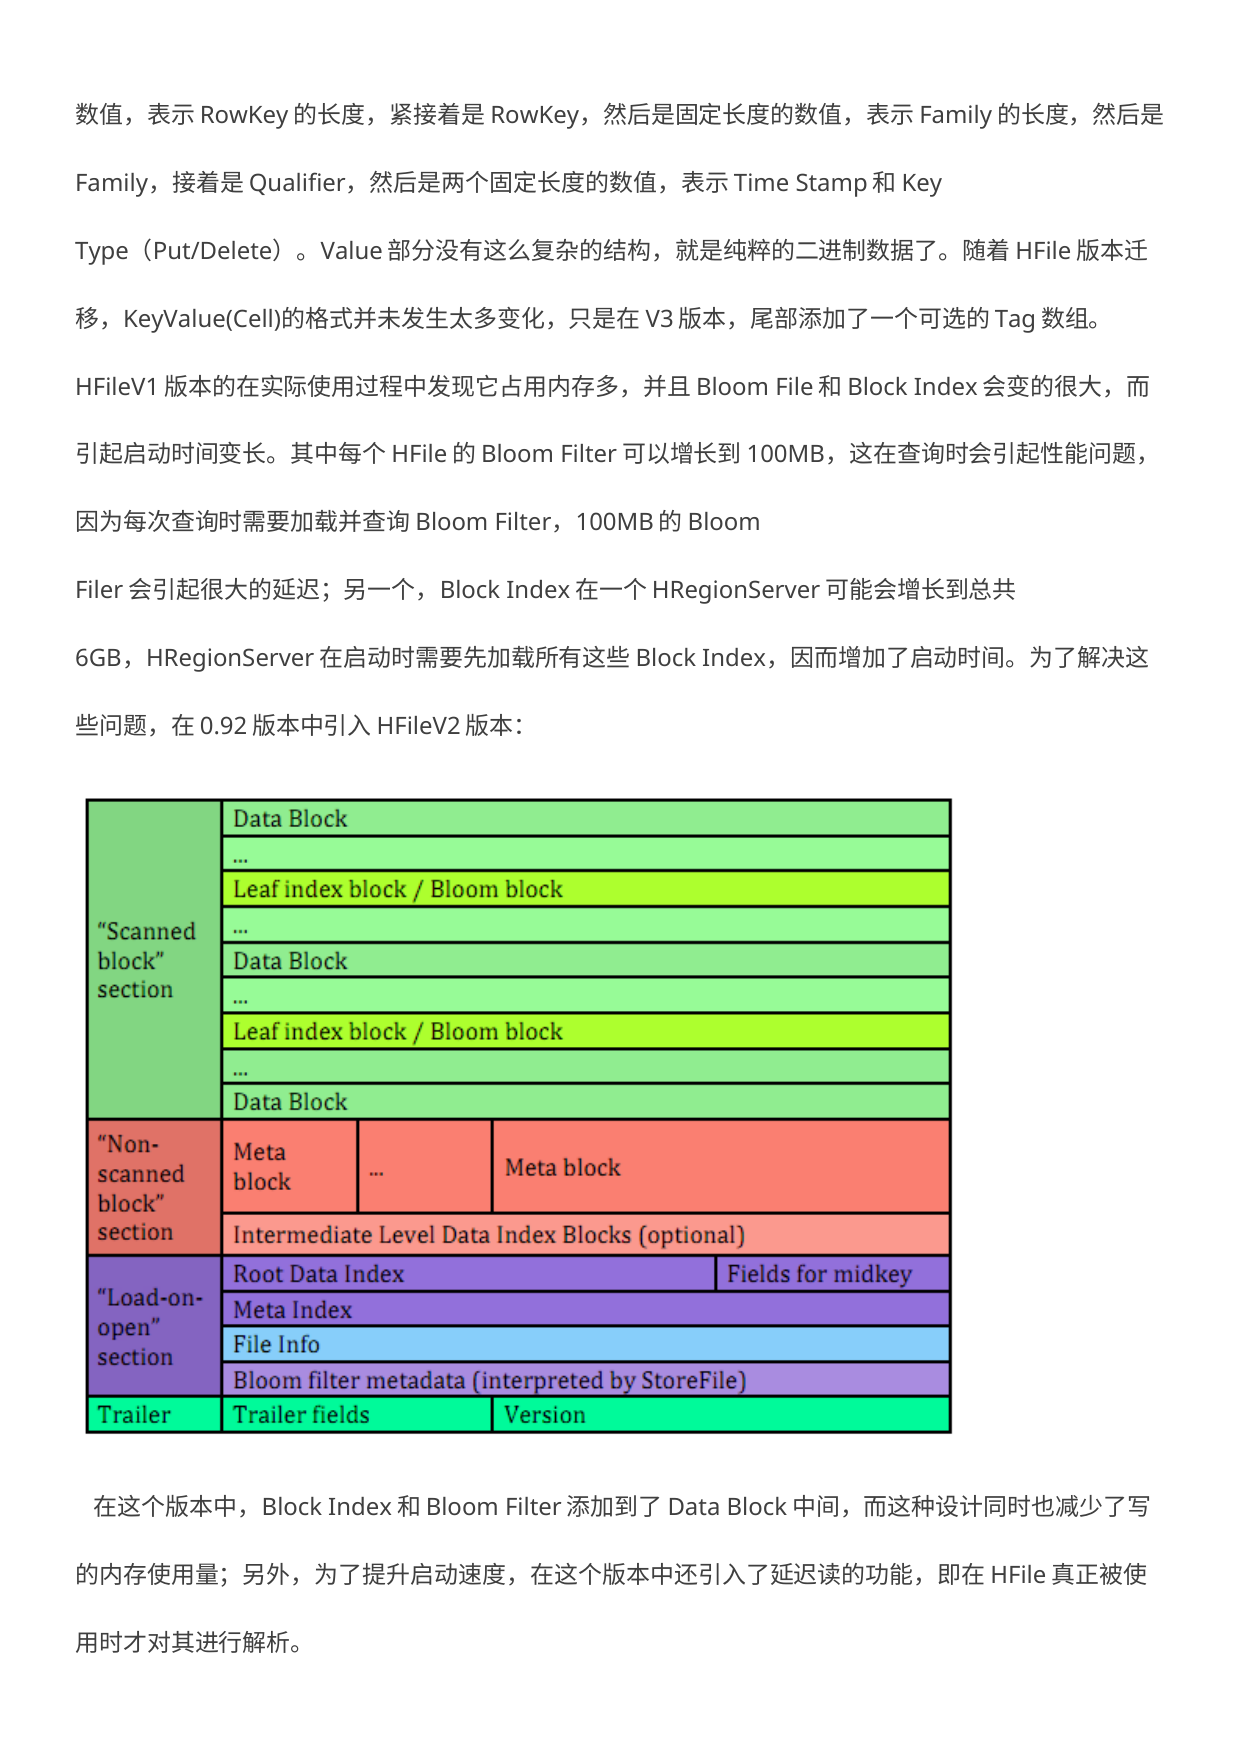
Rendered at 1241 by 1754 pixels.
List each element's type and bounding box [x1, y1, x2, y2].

picture [75, 792, 960, 1445]
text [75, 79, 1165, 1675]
